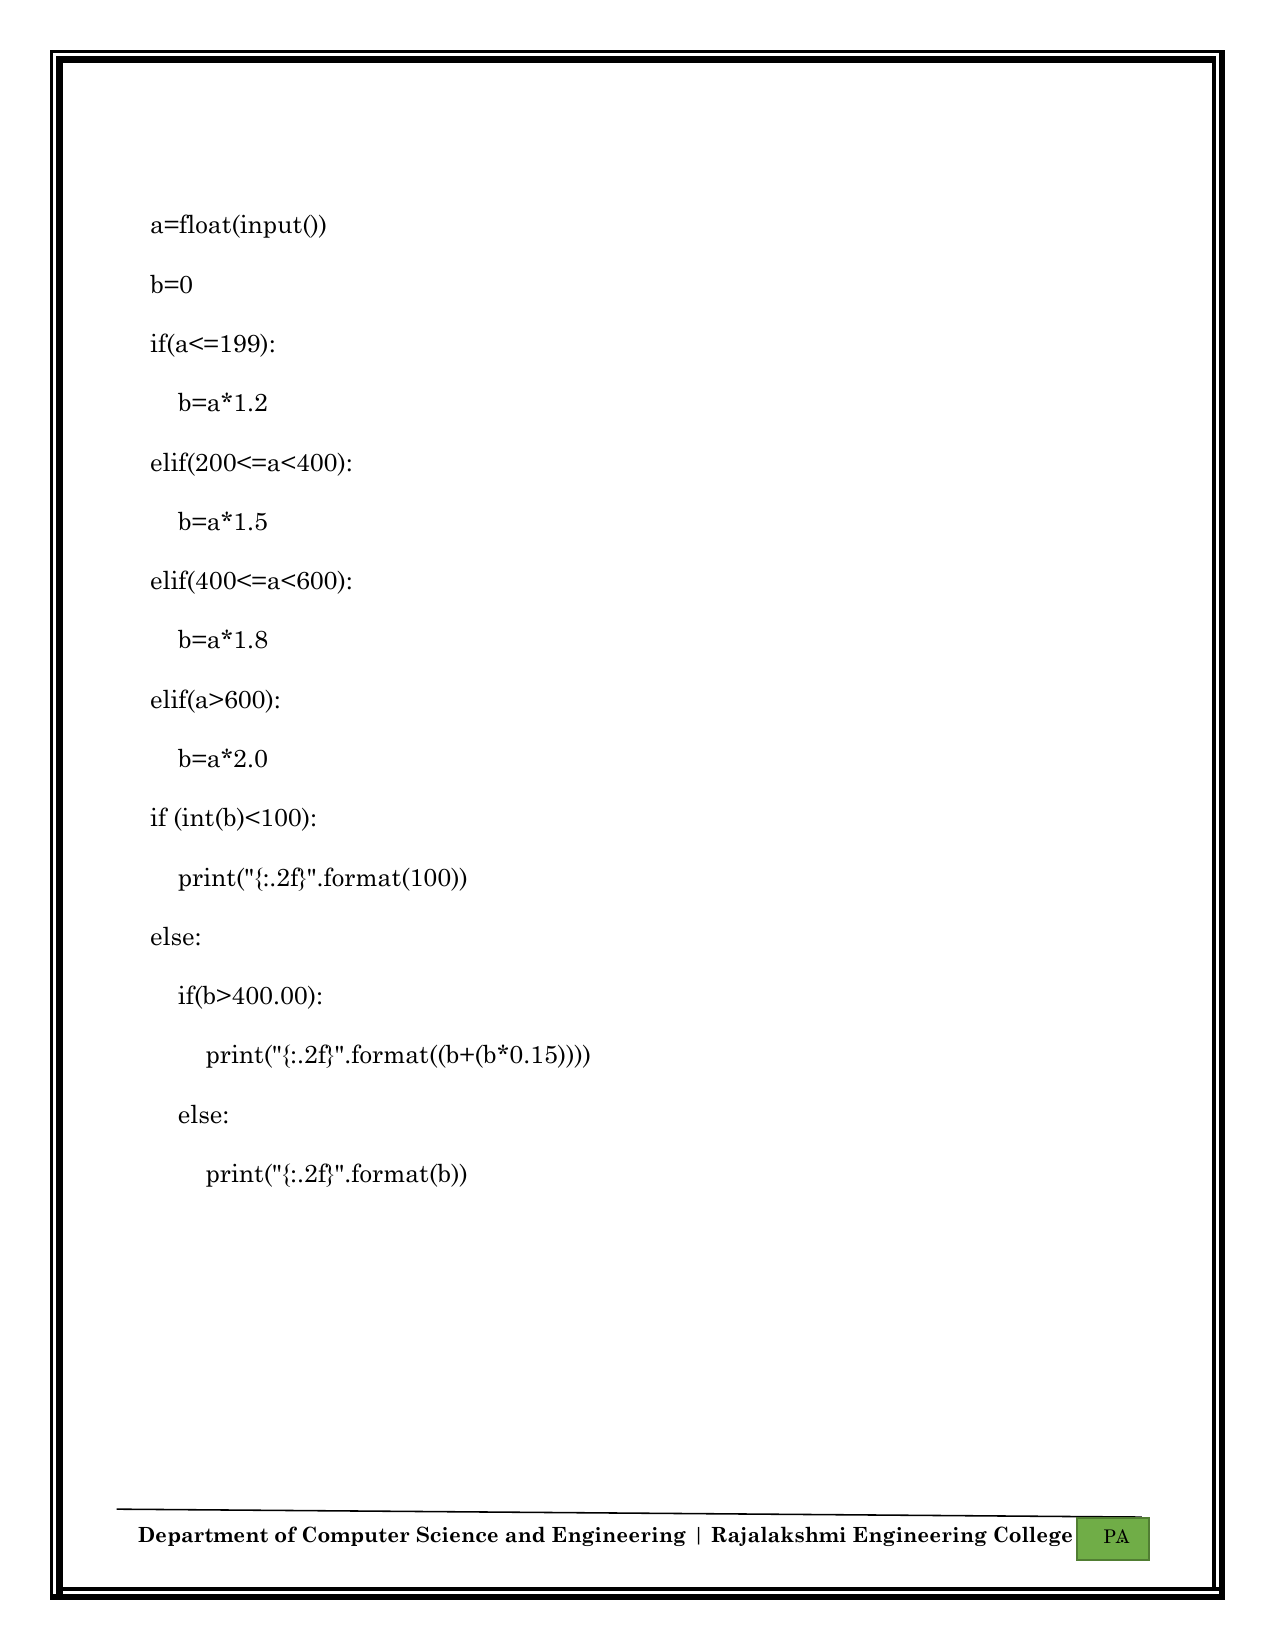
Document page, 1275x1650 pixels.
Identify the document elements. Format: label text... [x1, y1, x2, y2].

text print("{:.2f}".format(b)) [150, 1158, 1125, 1188]
text if (int(b)<100): [150, 802, 1125, 832]
text b=0 [150, 268, 1125, 299]
text elif(200<=a<400): [150, 446, 1125, 476]
text else: [150, 1098, 1125, 1128]
text b=a*2.0 [150, 743, 1125, 773]
text if(a<=199): [150, 328, 1125, 358]
text a=float(input()) [150, 209, 1125, 239]
text else: [150, 921, 1125, 951]
text b=a*1.5 [150, 506, 1125, 536]
text print("{:.2f}".format((b+(b*0.15)))) [150, 1039, 1125, 1069]
text if(b>400.00): [150, 980, 1125, 1010]
text b=a*1.2 [150, 387, 1125, 417]
text print("{:.2f}".format(100)) [150, 861, 1125, 891]
text elif(a>600): [150, 683, 1125, 713]
text elif(400<=a<600): [150, 565, 1125, 595]
text b=a*1.8 [150, 624, 1125, 654]
